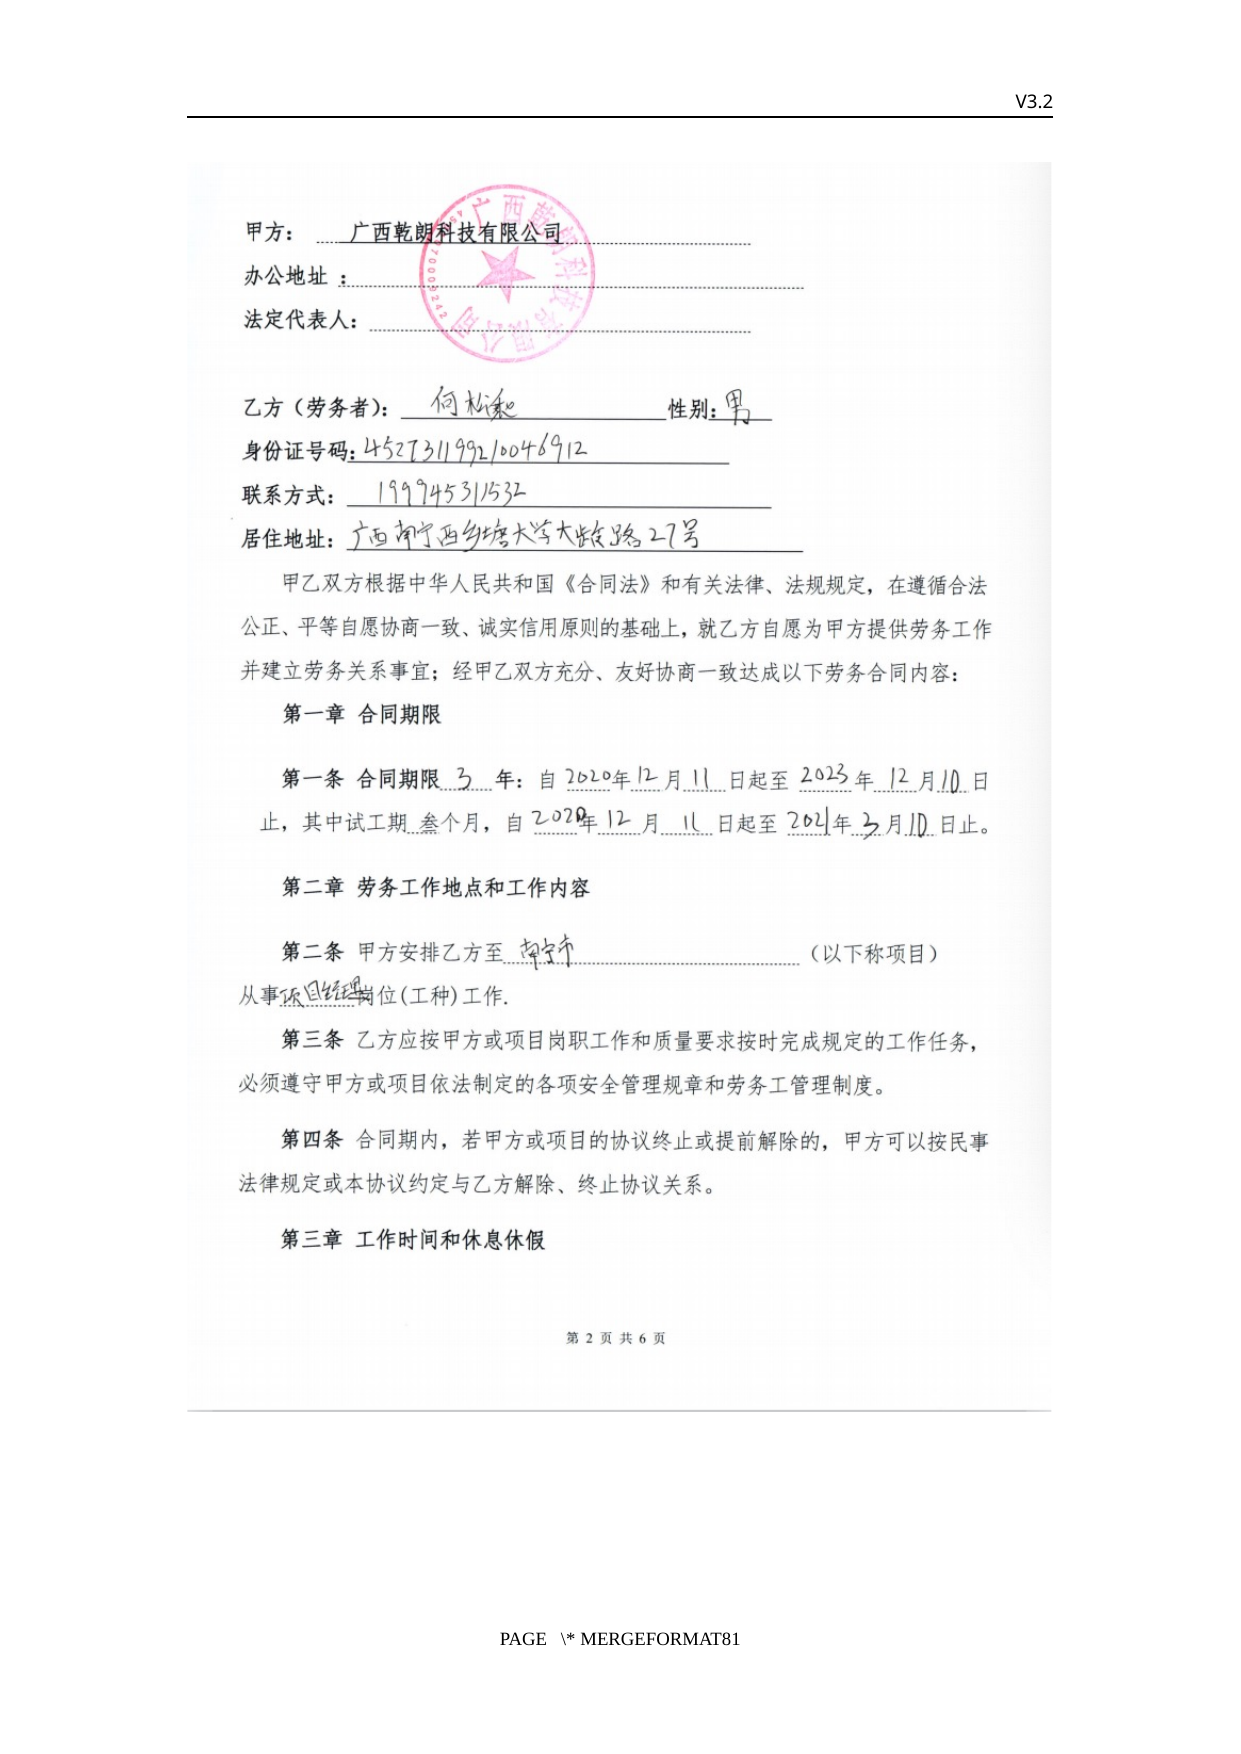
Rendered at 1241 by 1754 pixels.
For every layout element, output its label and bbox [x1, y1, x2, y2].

picture [187, 162, 1052, 1412]
